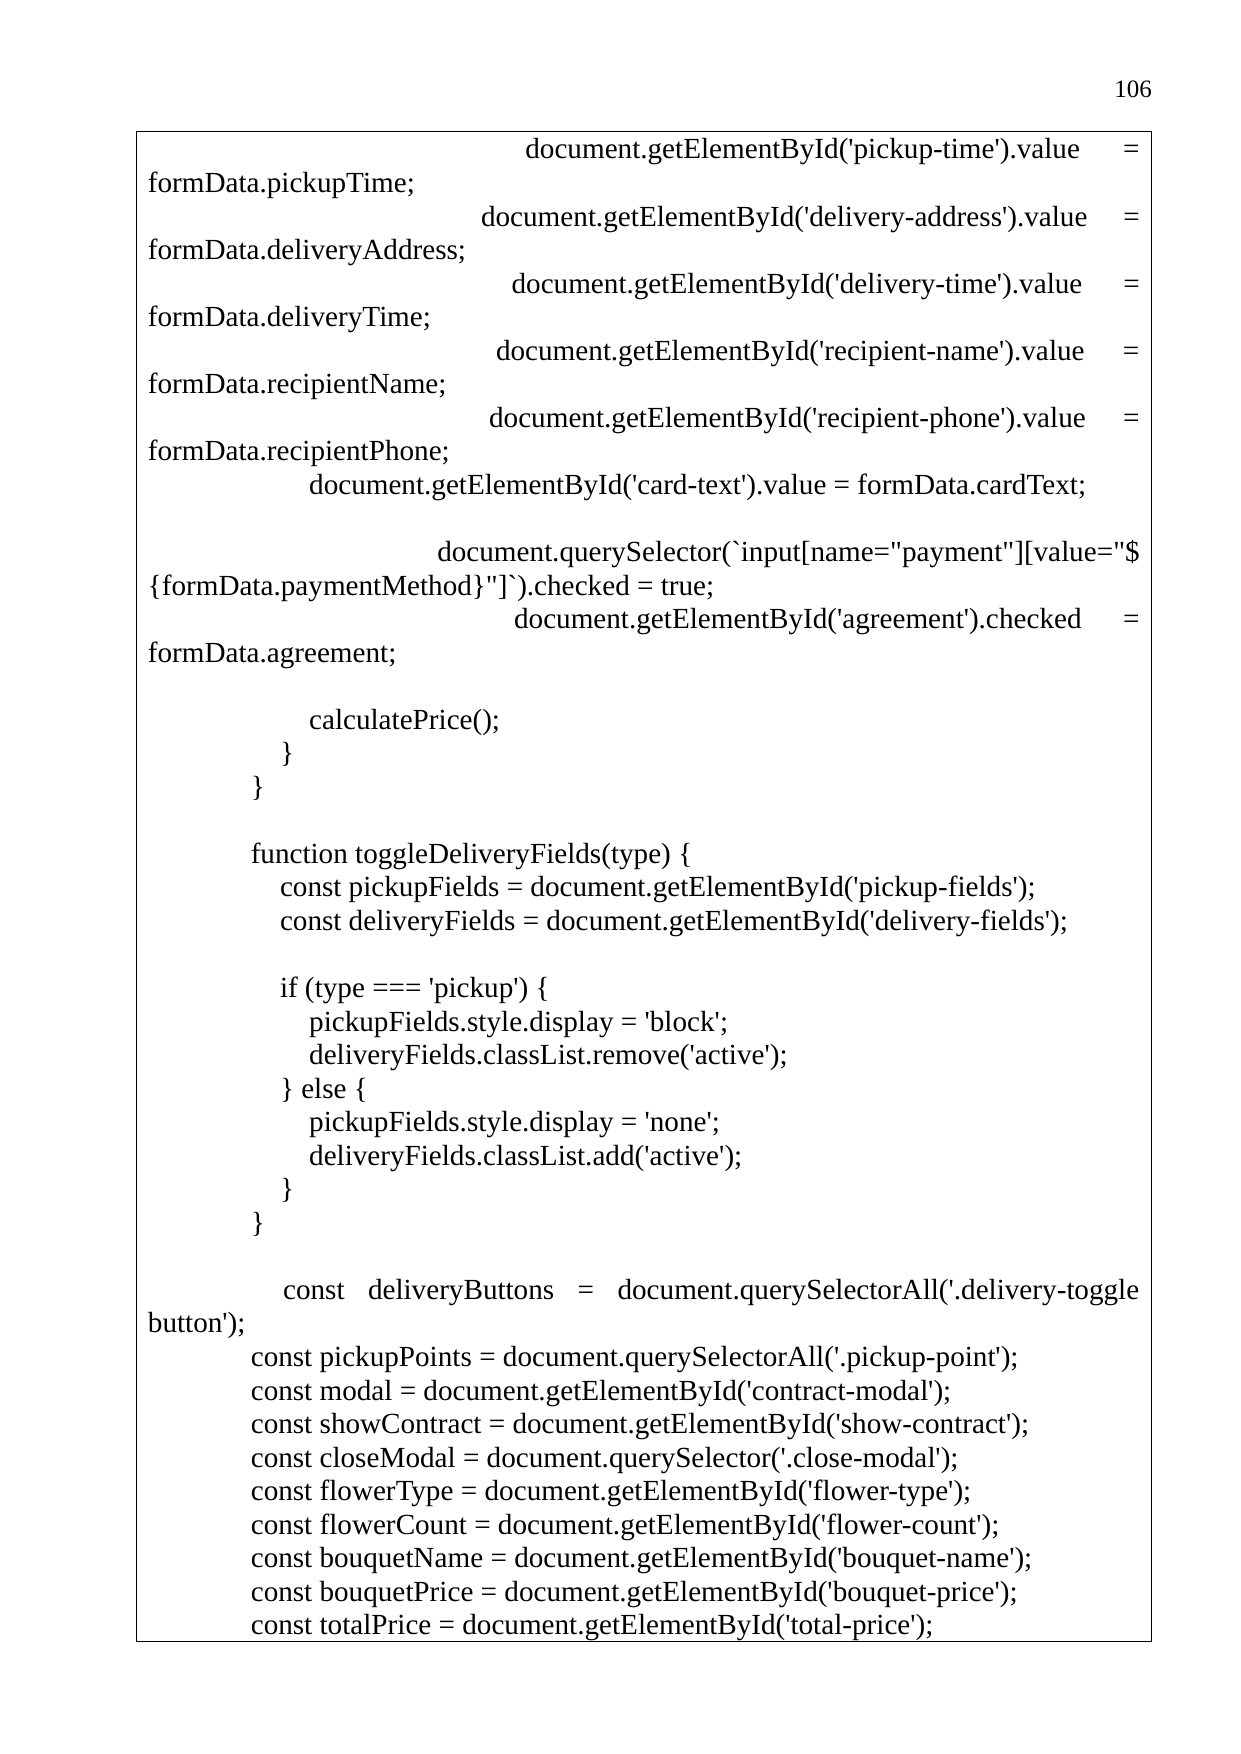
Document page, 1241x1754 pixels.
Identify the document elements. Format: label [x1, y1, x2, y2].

table_header [137, 132, 1151, 1641]
